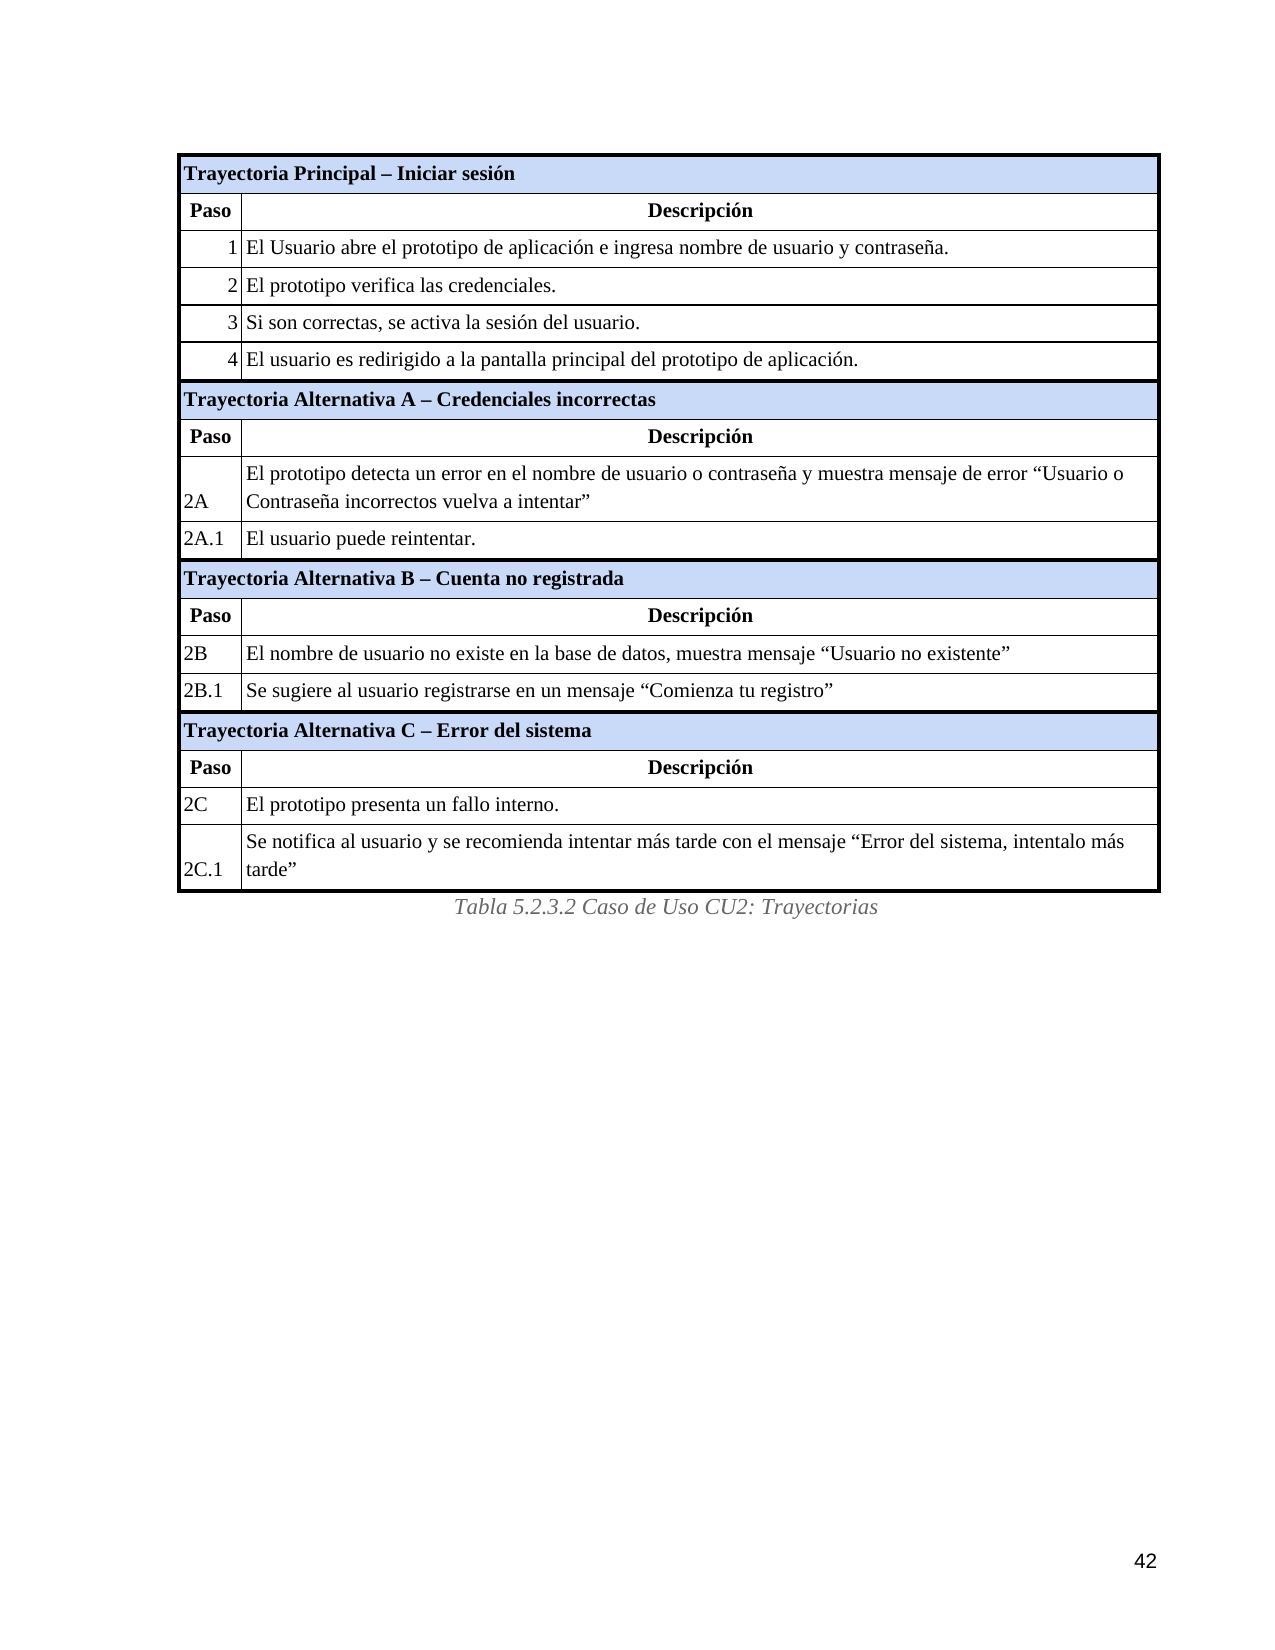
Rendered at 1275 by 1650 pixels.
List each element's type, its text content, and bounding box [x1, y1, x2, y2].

table_cell Trayectoria Alternativa A – Credenciales incorrectas [181, 383, 1157, 419]
table_cell 1 [181, 231, 241, 267]
table_cell El usuario puede reintentar. [242, 522, 1157, 558]
table_cell 2B.1 [181, 674, 241, 709]
table_cell Descripción [242, 420, 1157, 456]
table_cell 2C [181, 788, 241, 824]
table_cell Paso [181, 194, 241, 230]
table_cell 2C.1 [181, 825, 241, 889]
table_cell 2A [181, 457, 241, 521]
subtitle Tabla 5.2.3.2 Caso de Uso CU2: Trayectorias [177, 893, 1157, 919]
table_cell El prototipo presenta un fallo interno. [242, 788, 1157, 824]
table_cell Descripción [242, 194, 1157, 230]
table_cell Trayectoria Alternativa B – Cuenta no registrada [181, 562, 1157, 598]
table_cell 2A.1 [181, 522, 241, 558]
table_cell Paso [181, 599, 241, 635]
table_cell Si son correctas, se activa la sesión del usuario. [242, 306, 1157, 341]
table_cell Descripción [242, 599, 1157, 635]
table_cell Trayectoria Alternativa C – Error del sistema [181, 714, 1157, 750]
table_header Trayectoria Principal – Iniciar sesión [181, 157, 1157, 193]
table_cell El nombre de usuario no existe en la base de datos, muestra mensaje “Usuario no existente” [242, 636, 1157, 672]
table_cell Descripción [242, 751, 1157, 787]
table_cell El Usuario abre el prototipo de aplicación e ingresa nombre de usuario y contraseña. [242, 231, 1157, 267]
table_cell Se sugiere al usuario registrarse en un mensaje “Comienza tu registro” [242, 674, 1157, 709]
table_cell 2B [181, 636, 241, 672]
table_cell El prototipo verifica las credenciales. [242, 268, 1157, 304]
table_cell Se notifica al usuario y se recomienda intentar más tarde con el mensaje “Error del sistema, intentalo más tarde” [242, 825, 1157, 889]
table_cell Paso [181, 751, 241, 787]
table_cell El usuario es redirigido a la pantalla principal del prototipo de aplicación. [242, 343, 1157, 379]
table_cell 3 [181, 306, 241, 341]
table_cell Paso [181, 420, 241, 456]
table_cell 2 [181, 268, 241, 304]
table_cell 4 [181, 343, 241, 379]
table_cell El prototipo detecta un error en el nombre de usuario o contraseña y muestra mensaje de error “Usuario o Contraseña incorrectos vuelva a intentar” [242, 457, 1157, 521]
